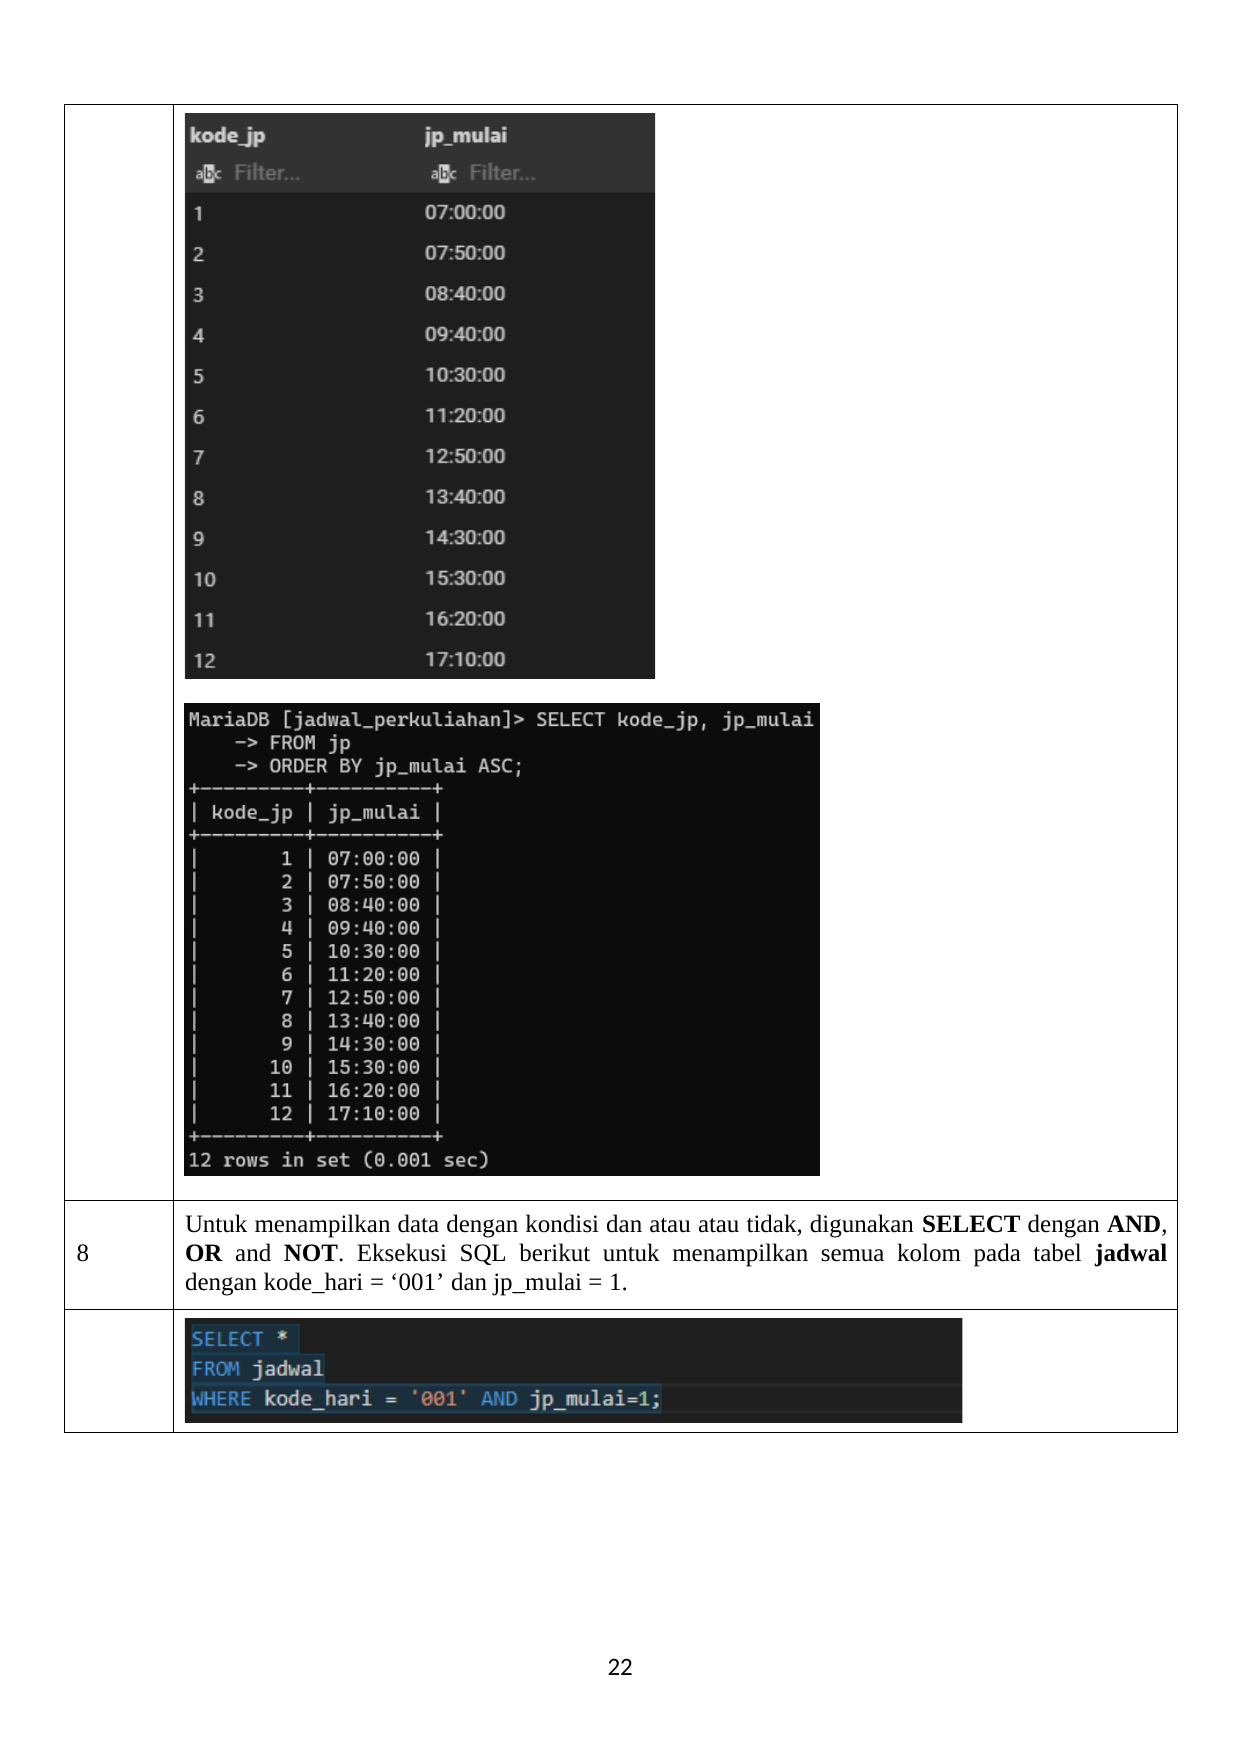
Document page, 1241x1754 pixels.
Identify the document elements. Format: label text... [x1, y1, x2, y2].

picture [184, 1318, 963, 1423]
table_cell 8 [65, 1201, 173, 1309]
picture [184, 703, 820, 1176]
picture [184, 113, 655, 679]
table_cell Untuk menampilkan data dengan kondisi dan atau atau tidak, digunakan SELECT dengan AND, OR and NOT. Eksekusi SQL berikut untuk menampilkan semua kolom pada tabel jadwal dengan kode_hari = ‘001’ dan jp_mulai = 1. [174, 1201, 1177, 1309]
table_cell [174, 1310, 1177, 1432]
table_cell [65, 1310, 173, 1432]
table_header [174, 105, 1177, 1200]
table_header [65, 105, 173, 1200]
